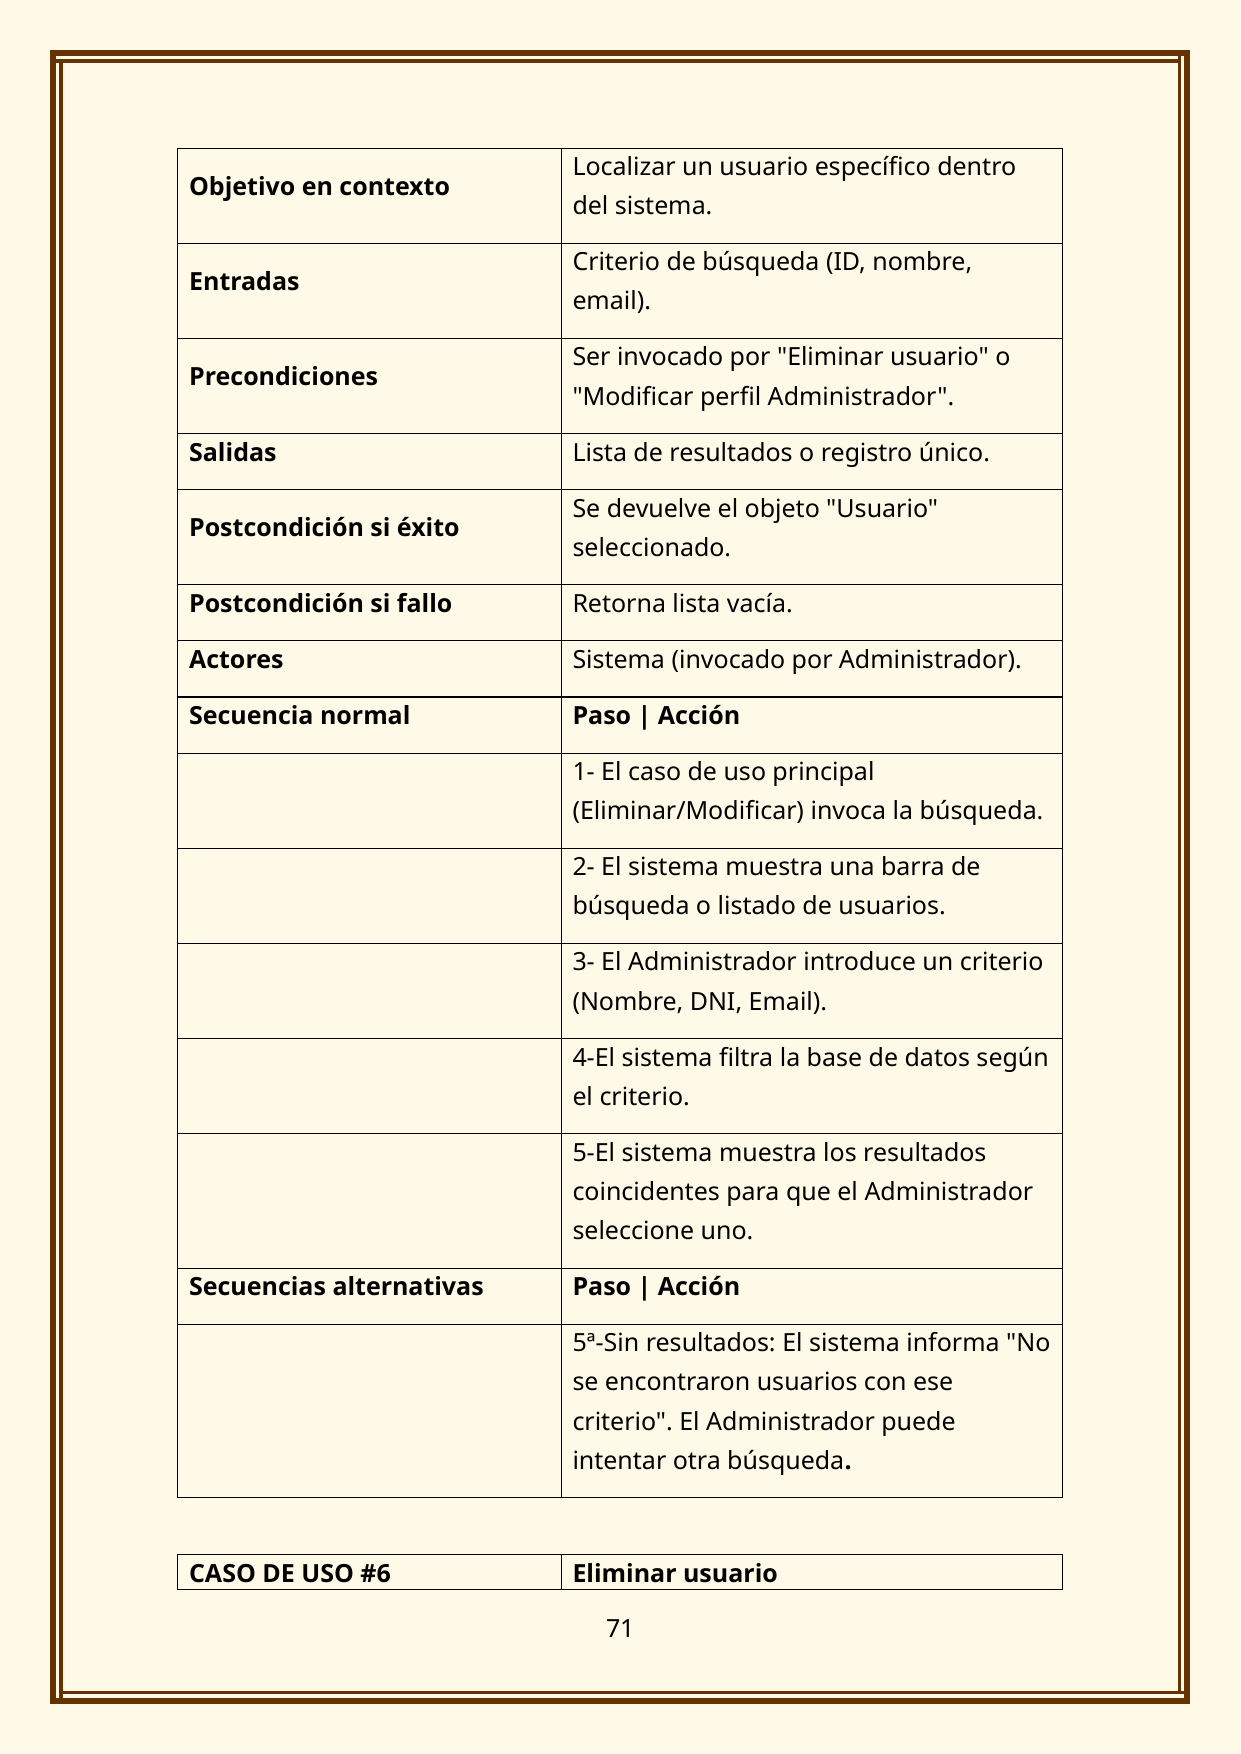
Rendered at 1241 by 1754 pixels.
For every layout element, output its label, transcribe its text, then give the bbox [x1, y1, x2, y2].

table_cell 5ª-Sin resultados: El sistema informa "No se encontraron usuarios con ese criterio". El Administrador puede intentar otra búsqueda. [562, 1325, 1062, 1497]
table_cell Precondiciones [178, 339, 561, 433]
table_cell 2- El sistema muestra una barra de búsqueda o listado de usuarios. [562, 849, 1062, 943]
table_cell Salidas [178, 434, 561, 489]
table_cell Localizar un usuario específico dentro del sistema. [562, 149, 1062, 243]
table_cell [178, 944, 561, 1038]
table_cell 5-El sistema muestra los resultados coincidentes para que el Administrador seleccione uno. [562, 1134, 1062, 1268]
table_cell Secuencia normal [178, 698, 561, 752]
table_cell [178, 1325, 561, 1497]
table_cell Sistema (invocado por Administrador). [562, 641, 1062, 696]
table_cell 1- El caso de uso principal (Eliminar/Modificar) invoca la búsqueda. [562, 754, 1062, 848]
table_cell Actores [178, 641, 561, 696]
table_header CASO DE USO #6 [178, 1555, 561, 1589]
table_cell Postcondición si fallo [178, 585, 561, 640]
table_cell 3- El Administrador introduce un criterio (Nombre, DNI, Email). [562, 944, 1062, 1038]
table_cell Retorna lista vacía. [562, 585, 1062, 640]
table_cell [178, 1039, 561, 1133]
table_cell Secuencias alternativas [178, 1269, 561, 1324]
table_cell 4-El sistema filtra la base de datos según el criterio. [562, 1039, 1062, 1133]
table_cell Postcondición si éxito [178, 490, 561, 584]
table_header Eliminar usuario [562, 1555, 1062, 1589]
table_cell [178, 754, 561, 848]
table_cell Paso | Acción [562, 698, 1062, 752]
table_cell Criterio de búsqueda (ID, nombre, email). [562, 244, 1062, 338]
table_cell Ser invocado por "Eliminar usuario" o "Modificar perfil Administrador". [562, 339, 1062, 433]
table_cell [178, 849, 561, 943]
table_cell Se devuelve el objeto "Usuario" seleccionado. [562, 490, 1062, 584]
table_cell Objetivo en contexto [178, 149, 561, 243]
table_cell Lista de resultados o registro único. [562, 434, 1062, 489]
table_cell Entradas [178, 244, 561, 338]
table_cell [178, 1134, 561, 1268]
table_cell Paso | Acción [562, 1269, 1062, 1324]
